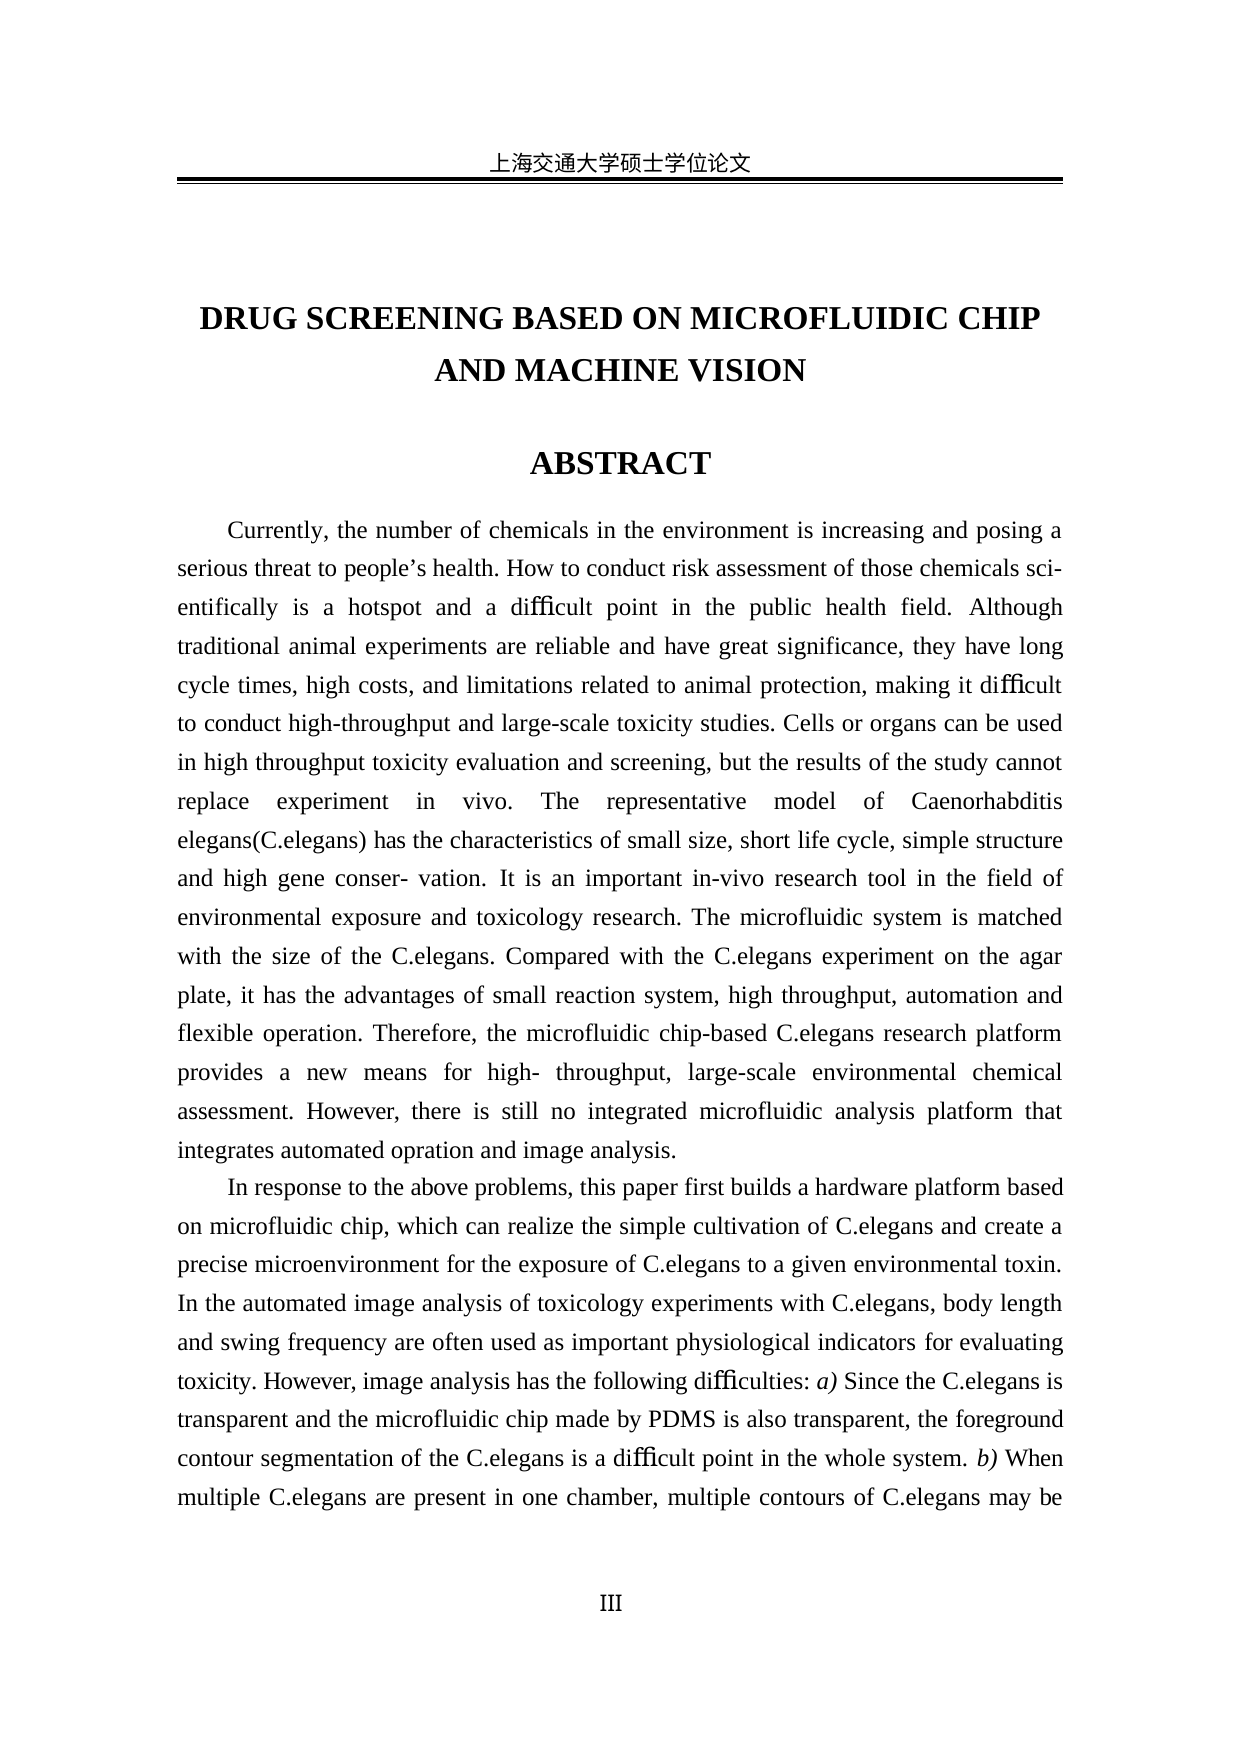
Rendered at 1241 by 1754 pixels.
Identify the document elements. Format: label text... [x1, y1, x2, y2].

text DRUG SCREENING BASED ON MICROFLUIDIC CHIP AND MACHINE VISION [198, 298, 1042, 388]
text on microfluidic chip, which can realize the simple cultivation of C.elegans and create a precise microenvironment for the exposure of C.elegans to a given environmental toxin. In the automated image analysis of toxicology experiments with C.elegans, body length and swing frequency are often used as important physiological indicators for evaluating toxicity. However, image analysis has the following diﬃculties: a) Since the C.elegans is transparent and the microfluidic chip made by PDMS is also transparent, the foreground contour segmentation of the C.elegans is a diﬃcult point in the whole system. b) When multiple C.elegans are present in one chamber, multiple contours of C.elegans may be [177, 1211, 1063, 1511]
text In response to the above problems, this paper first builds a hardware platform based [227, 1173, 1173, 1201]
text ABSTRACT [370, 443, 870, 481]
text Currently, the number of chemicals in the environment is increasing and posing a serious threat to people’s health. How to conduct risk assessment of those chemicals sci- entifically is a hotspot and a diﬃcult point in the public health field. Although traditional animal experiments are reliable and have great significance, they have long cycle times, high costs, and limitations related to animal protection, making it diﬃcult to conduct high-throughput and large-scale toxicity studies. Cells or organs can be used in high throughput toxicity evaluation and screening, but the results of the study cannot replace experiment in vivo. The representative model of Caenorhabditis elegans(C.elegans) has the characteristics of small size, short life cycle, simple structure and high gene conser- vation. It is an important in-vivo research tool in the field of environmental exposure and toxicology research. The microfluidic system is matched with the size of the C.elegans. Compared with the C.elegans experiment on the agar plate, it has the advantages of small reaction system, high throughput, automation and flexible operation. Therefore, the microfluidic chip-based C.elegans research platform provides a new means for high- throughput, large-scale environmental chemical assessment. However, there is still no integrated microfluidic analysis platform that integrates automated opration and image analysis. [177, 515, 1063, 1163]
